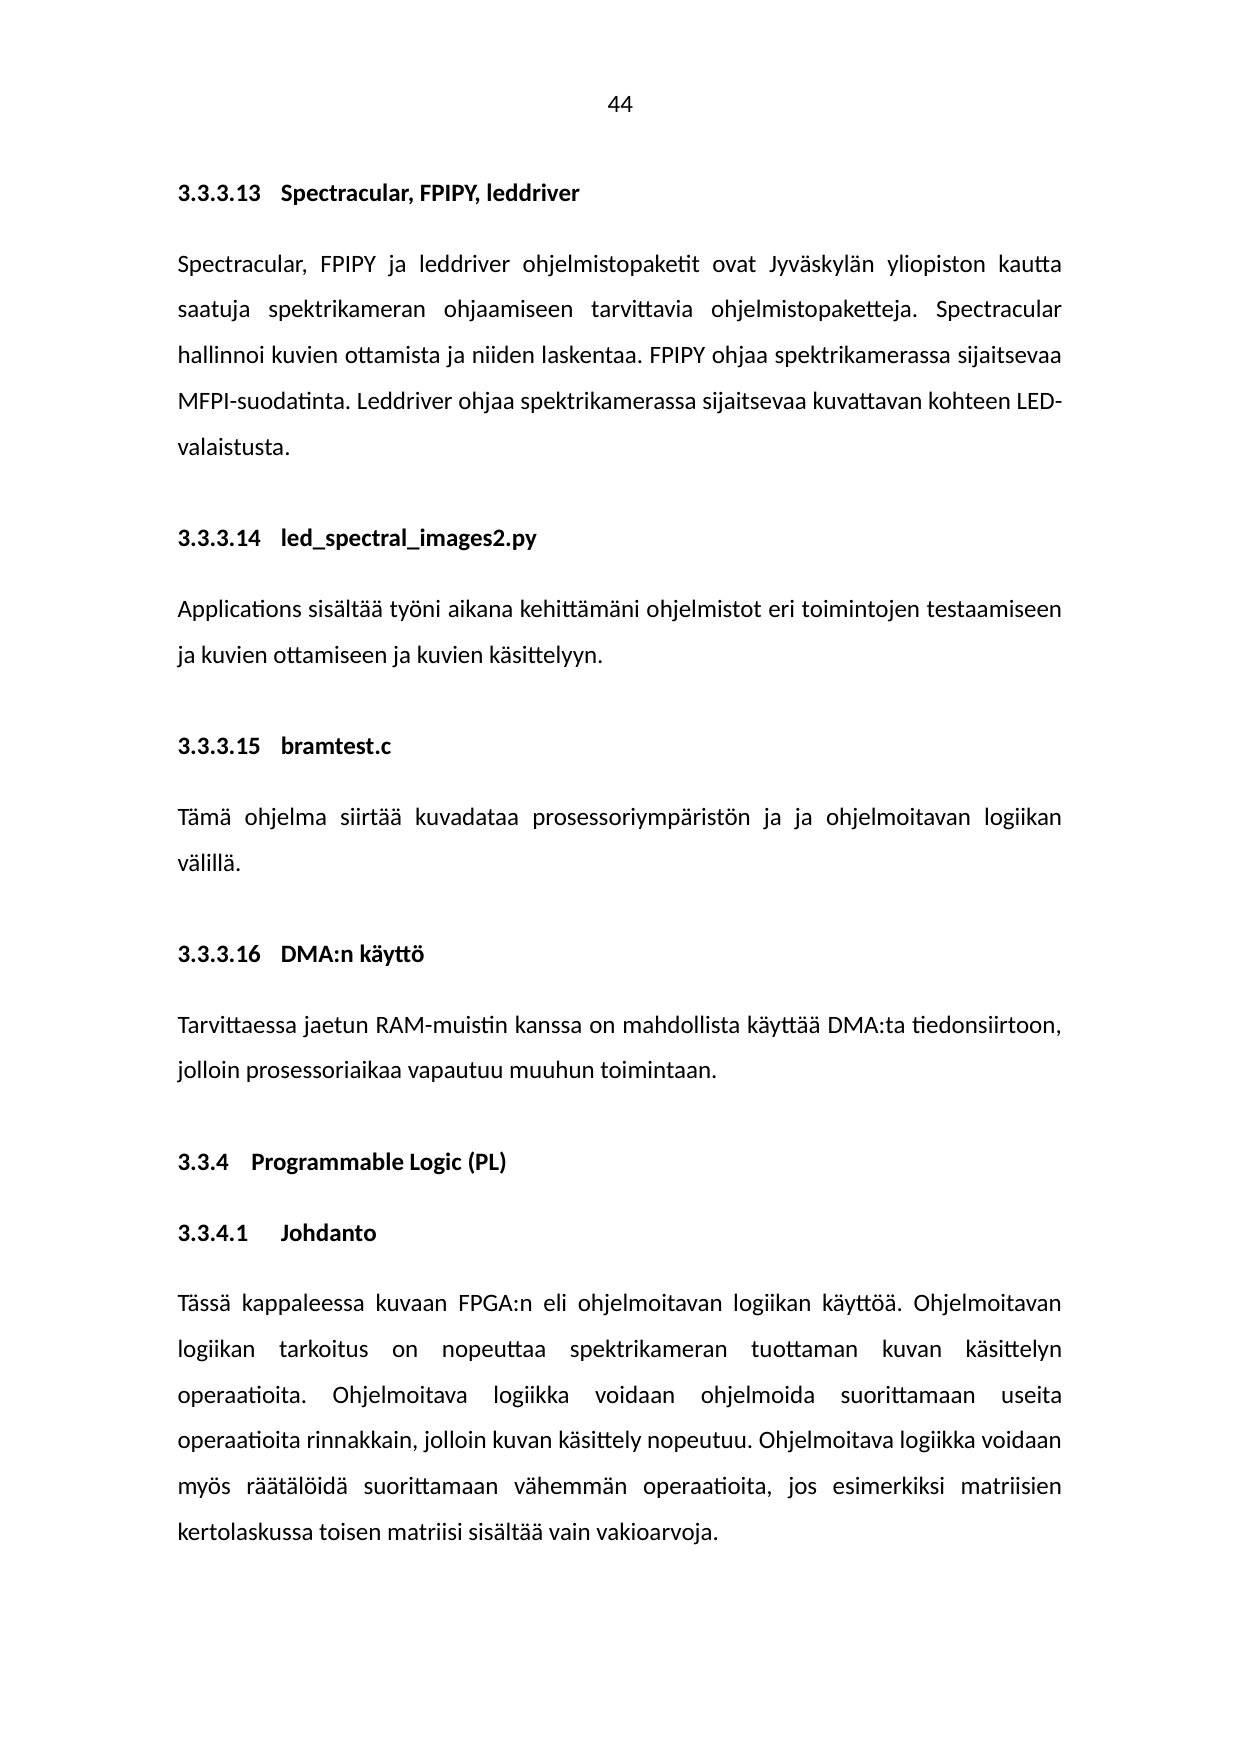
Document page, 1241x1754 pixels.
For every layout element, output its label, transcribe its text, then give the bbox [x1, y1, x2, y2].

subtitle Spectracular, FPIPY, leddriver [177, 177, 1063, 208]
subtitle Programmable Logic (PL) [177, 1146, 1063, 1177]
text Spectracular, FPIPY ja leddriver ohjelmistopaketit ovat Jyväskylän yliopiston kautta saatuja spektrikameran ohjaamiseen tarvittavia ohjelmistopaketteja. Spectracular hallinnoi kuvien ottamista ja niiden laskentaa. FPIPY ohjaa spektrikamerassa sijaitsevaa MFPI-suodatinta. Leddriver ohjaa spektrikamerassa sijaitsevaa kuvattavan kohteen LED-valaistusta. [177, 248, 1063, 461]
text Tarvittaessa jaetun RAM-muistin kanssa on mahdollista käyttää DMA:ta tiedonsiirtoon, jolloin prosessoriaikaa vapautuu muuhun toimintaan. [177, 1009, 1063, 1085]
subtitle DMA:n käyttö [177, 938, 1063, 969]
subtitle Johdanto [177, 1217, 1063, 1247]
subtitle bramtest.c [177, 730, 1063, 761]
subtitle led_spectral_images2.py [177, 522, 1063, 553]
text Tämä ohjelma siirtää kuvadataa prosessoriympäristön ja ja ohjelmoitavan logiikan välillä. [177, 801, 1063, 877]
text Applications sisältää työni aikana kehittämäni ohjelmistot eri toimintojen testaamiseen ja kuvien ottamiseen ja kuvien käsittelyyn. [177, 593, 1063, 669]
text Tässä kappaleessa kuvaan FPGA:n eli ohjelmoitavan logiikan käyttöä. Ohjelmoitavan logiikan tarkoitus on nopeuttaa spektrikameran tuottaman kuvan käsittelyn operaatioita. Ohjelmoitava logiikka voidaan ohjelmoida suorittamaan useita operaatioita rinnakkain, jolloin kuvan käsittely nopeutuu. Ohjelmoitava logiikka voidaan myös räätälöidä suorittamaan vähemmän operaatioita, jos esimerkiksi matriisien kertolaskussa toisen matriisi sisältää vain vakioarvoja. [177, 1287, 1063, 1547]
